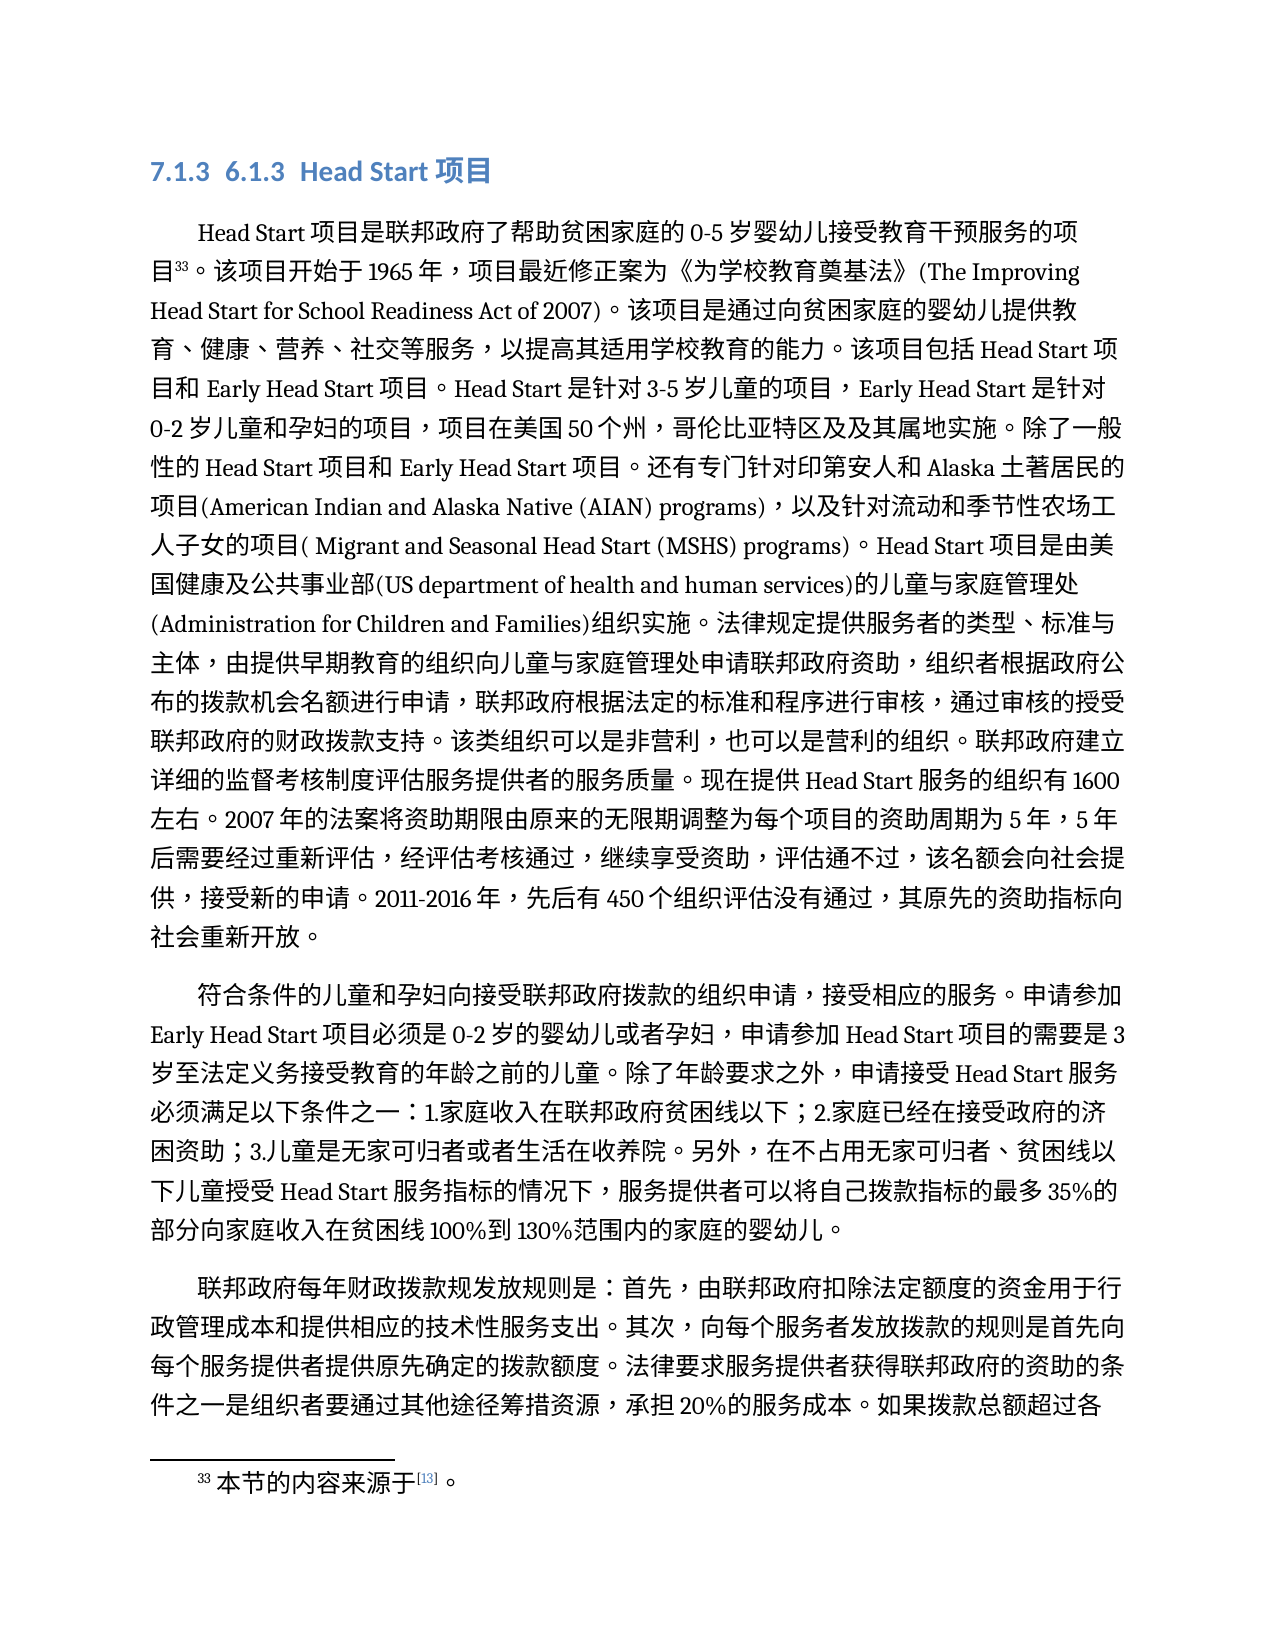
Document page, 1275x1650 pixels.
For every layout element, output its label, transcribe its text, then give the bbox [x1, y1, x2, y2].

text 符合条件的儿童和孕妇向接受联邦政府拨款的组织申请，接受相应的服务。申请参加Early Head Start项目必须是0-2岁的婴幼儿或者孕妇，申请参加Head Start项目的需要是3岁至法定义务接受教育的年龄之前的儿童。除了年龄要求之外，申请接受Head Start服务必须满足以下条件之一：1.家庭收入在联邦政府贫困线以下；2.家庭已经在接受政府的济困资助；3.儿童是无家可归者或者生活在收养院。另外，在不占用无家可归者、贫困线以下儿童授受Head Start服务指标的情况下，服务提供者可以将自己拨款指标的最多35%的部分向家庭收入在贫困线100%到130%范围内的家庭的婴幼儿。 [150, 977, 1125, 1246]
text Head Start项目是联邦政府了帮助贫困家庭的0-5岁婴幼儿接受教育干预服务的项目。该项目开始于1965年，项目最近修正案为《为学校教育奠基法》(The Improving Head Start for School Readiness Act of 2007)。该项目是通过向贫困家庭的婴幼儿提供教育、健康、营养、社交等服务，以提高其适用学校教育的能力。该项目包括Head Start项目和 Early Head Start项目。Head Start是针对3-5岁儿童的项目，Early Head Start是针对0-2岁儿童和孕妇的项目，项目在美国50个州，哥伦比亚特区及及其属地实施。除了一般性的Head Start项目和 Early Head Start项目。还有专门针对印第安人和Alaska土著居民的项目(American Indian and Alaska Native (AIAN) programs)，以及针对流动和季节性农场工人子女的项目( Migrant and Seasonal Head Start (MSHS) programs)。Head Start项目是由美国健康及公共事业部(US department of health and human services)的儿童与家庭管理处(Administration for Children and Families)组织实施。法律规定提供服务者的类型、标准与主体，由提供早期教育的组织向儿童与家庭管理处申请联邦政府资助，组织者根据政府公布的拨款机会名额进行申请，联邦政府根据法定的标准和程序进行审核，通过审核的授受联邦政府的财政拨款支持。该类组织可以是非营利，也可以是营利的组织。联邦政府建立详细的监督考核制度评估服务提供者的服务质量。现在提供Head Start服务的组织有1600左右。2007年的法案将资助期限由原来的无限期调整为每个项目的资助周期为5年，5年后需要经过重新评估，经评估考核通过，继续享受资助，评估通不过，该名额会向社会提供，接受新的申请。2011-2016年，先后有450个组织评估没有通过，其原先的资助指标向社会重新开放。 [150, 214, 1125, 953]
subtitle 6.1.3 Head Start 项目 [150, 150, 1125, 190]
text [150, 1270, 1125, 1422]
